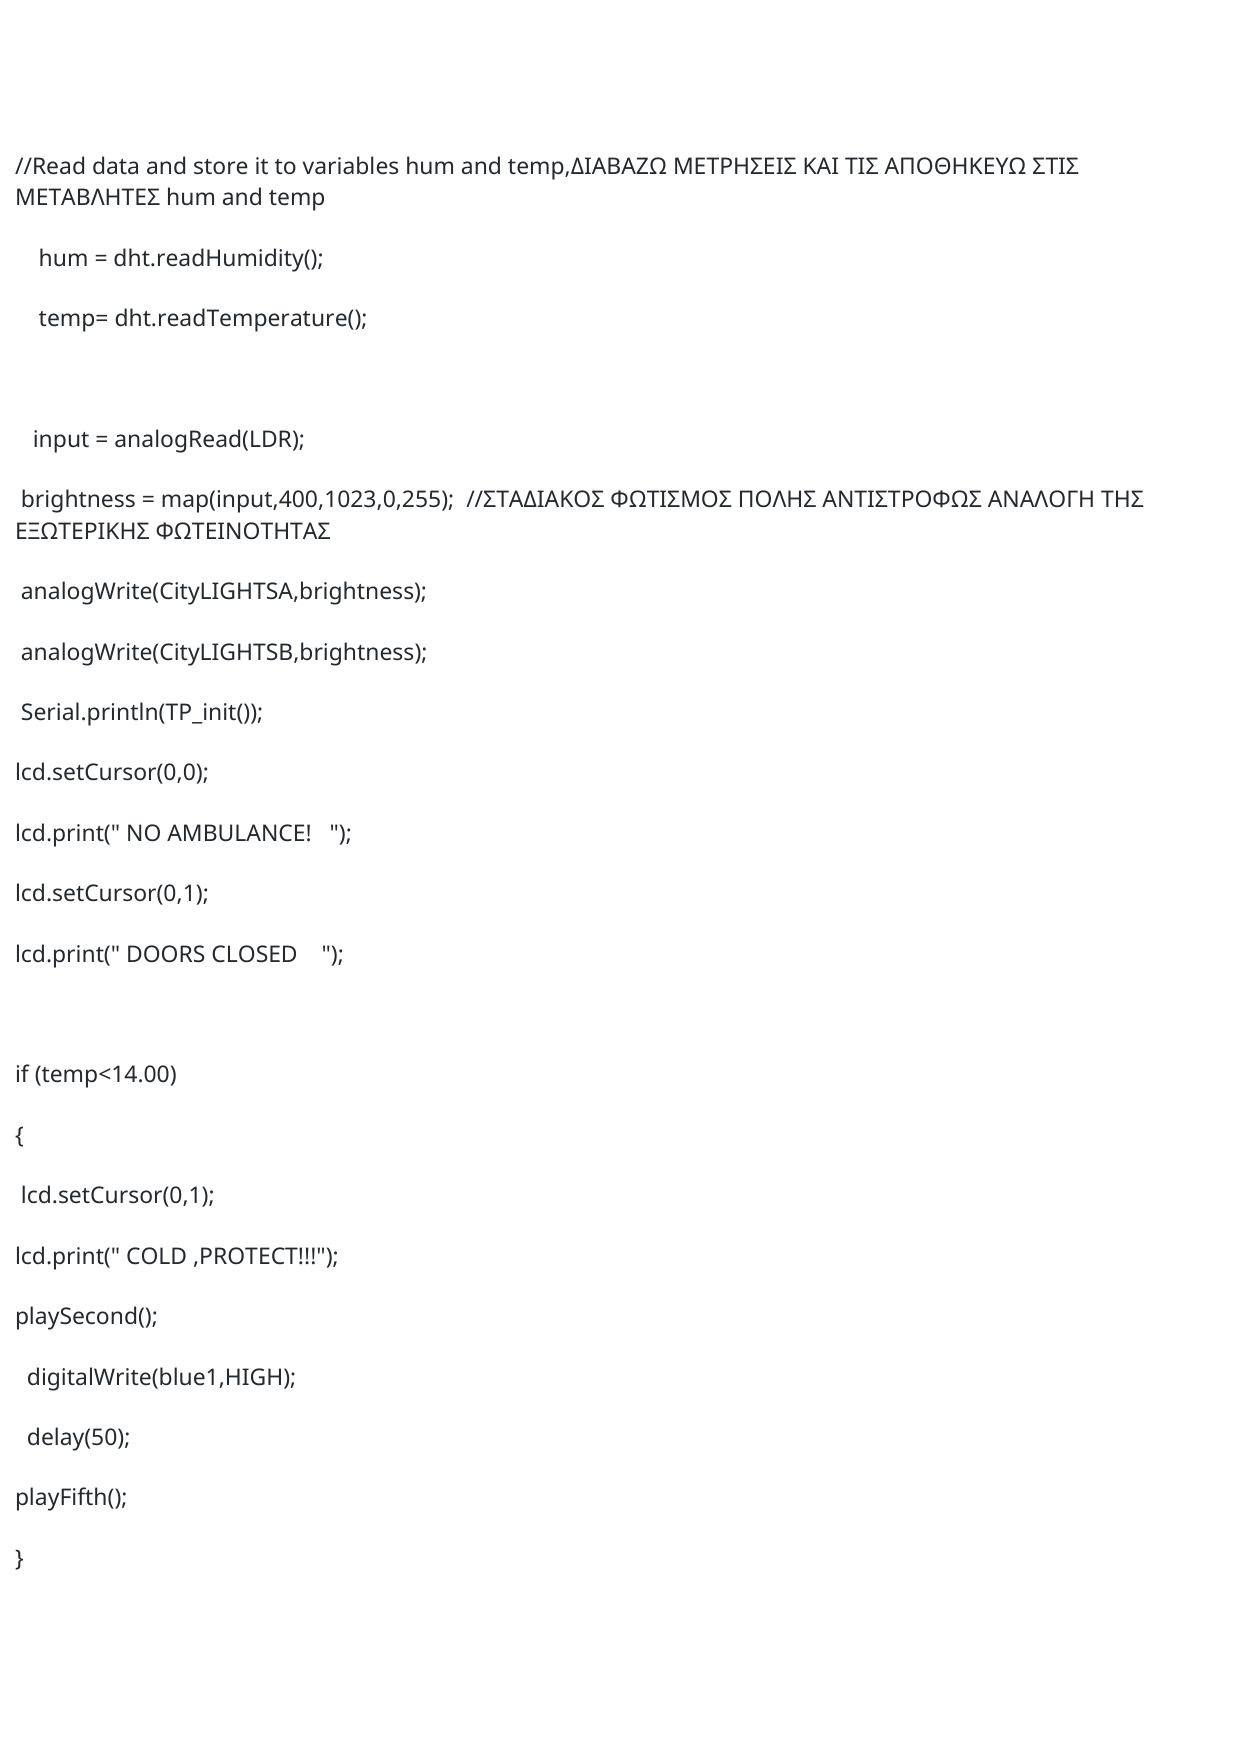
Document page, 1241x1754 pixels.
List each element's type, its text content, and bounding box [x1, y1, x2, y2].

text input = analogRead(LDR); [15, 423, 1167, 454]
text digitalWrite(blue1,HIGH); [15, 1360, 1167, 1392]
text analogWrite(CityLIGHTSA,brightness); [15, 575, 1167, 606]
text lcd.print(" DOORS CLOSED "); [15, 937, 1167, 969]
text hum = dht.readHumidity(); [15, 242, 1167, 273]
text delay(50); [15, 1421, 1167, 1452]
text lcd.setCursor(0,1); [15, 1179, 1167, 1210]
text { [15, 1119, 1167, 1150]
text lcd.setCursor(0,1); [15, 877, 1167, 908]
text lcd.print(" NO AMBULANCE! "); [15, 817, 1167, 848]
text playSecond(); [15, 1300, 1167, 1331]
text temp= dht.readTemperature(); [15, 302, 1167, 333]
text Serial.println(TP_init()); [15, 696, 1167, 727]
text if (temp<14.00) [15, 1058, 1167, 1089]
text } [15, 1542, 1167, 1573]
text analogWrite(CityLIGHTSB,brightness); [15, 635, 1167, 667]
text brightness = map(input,400,1023,0,255); //ΣΤΑΔΙΑΚΟΣ ΦΩΤΙΣΜΟΣ ΠΟΛΗΣ ΑΝΤΙΣΤΡΟΦΩΣ ΑΝΑΛΟΓΗ ΤΗΣ ΕΞΩΤΕΡΙΚΗΣ ΦΩΤΕΙΝΟΤΗΤΑΣ [15, 483, 1167, 546]
text lcd.setCursor(0,0); [15, 756, 1167, 787]
text //Read data and store it to variables hum and temp,ΔΙΑΒΑΖΩ ΜΕΤΡΗΣΕΙΣ ΚΑΙ ΤΙΣ ΑΠΟΘΗΚΕΥΩ ΣΤΙΣ ΜΕΤΑΒΛΗΤΕΣ hum and temp [15, 150, 1167, 212]
text playFifth(); [15, 1481, 1167, 1512]
text lcd.print(" COLD ,PROTECT!!!"); [15, 1239, 1167, 1271]
